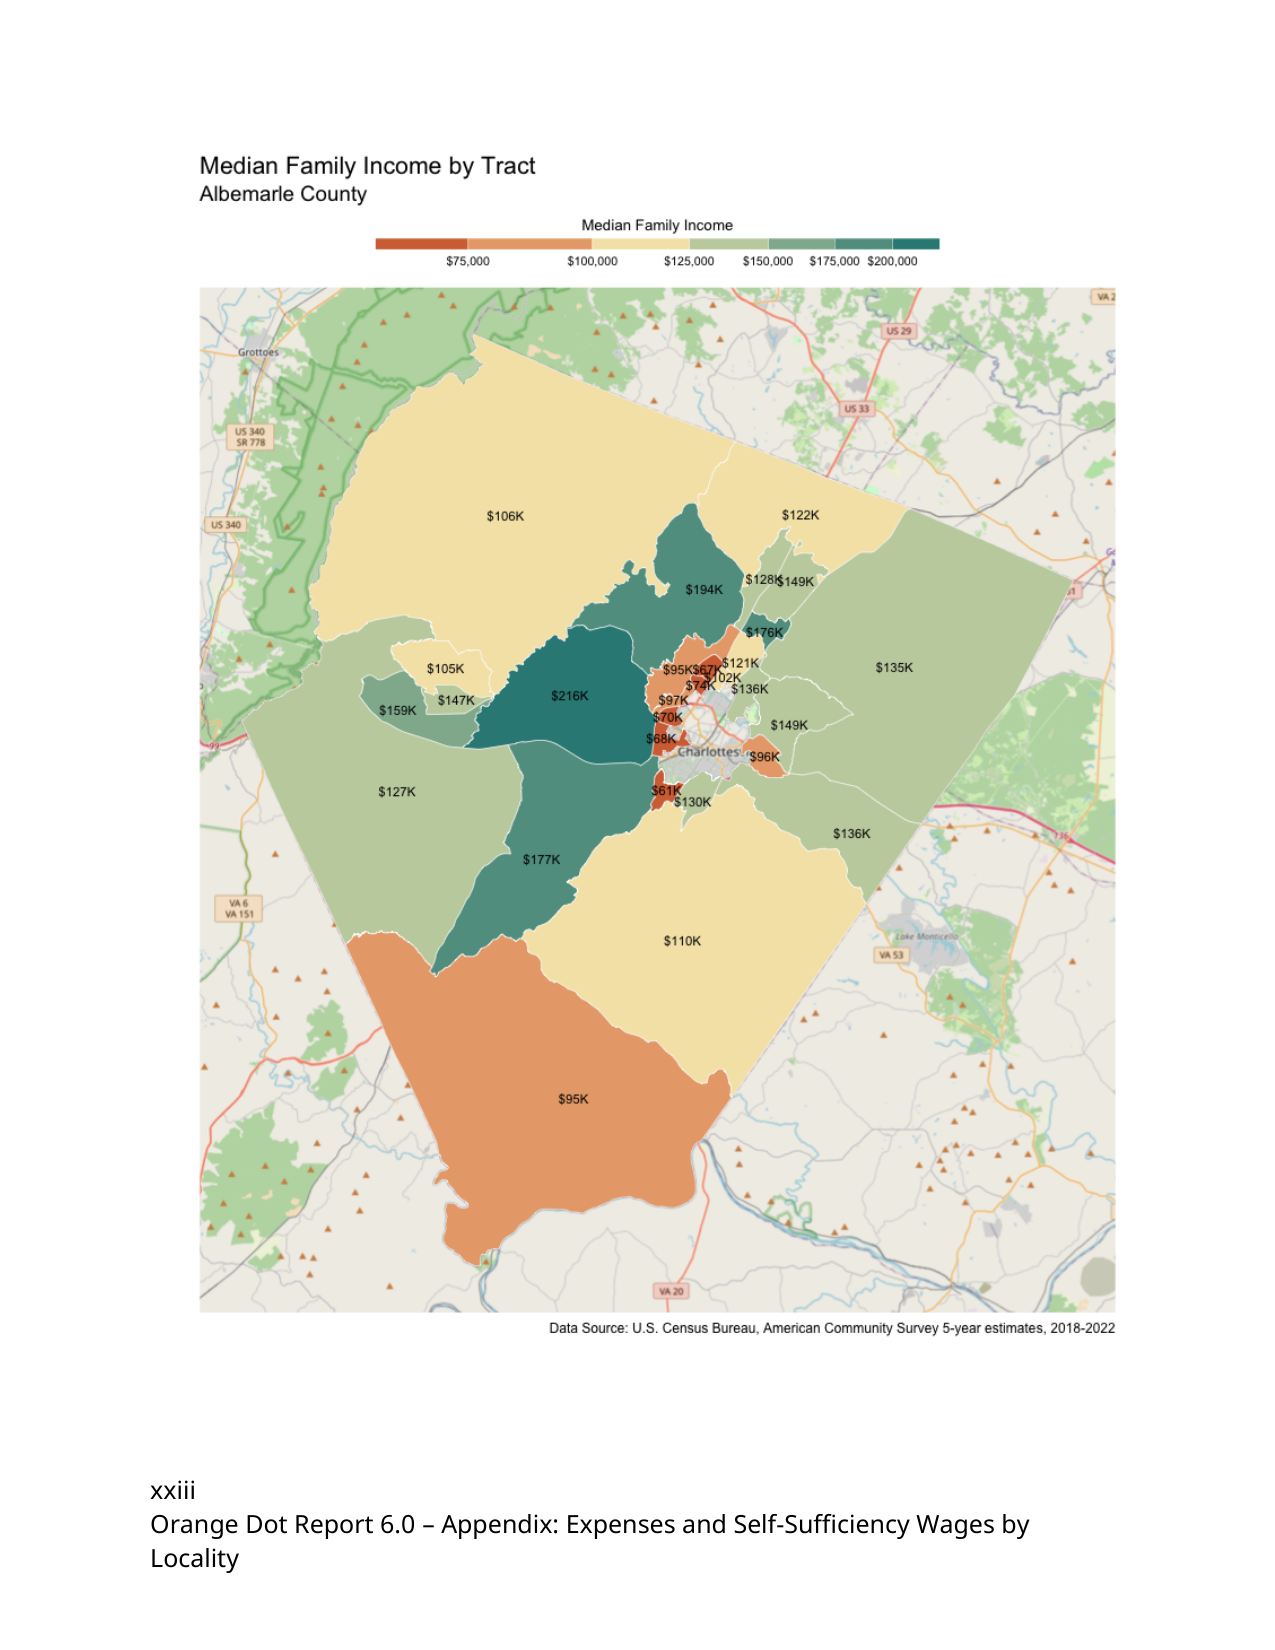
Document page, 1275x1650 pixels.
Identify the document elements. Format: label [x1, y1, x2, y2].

picture [168, 150, 1144, 1342]
